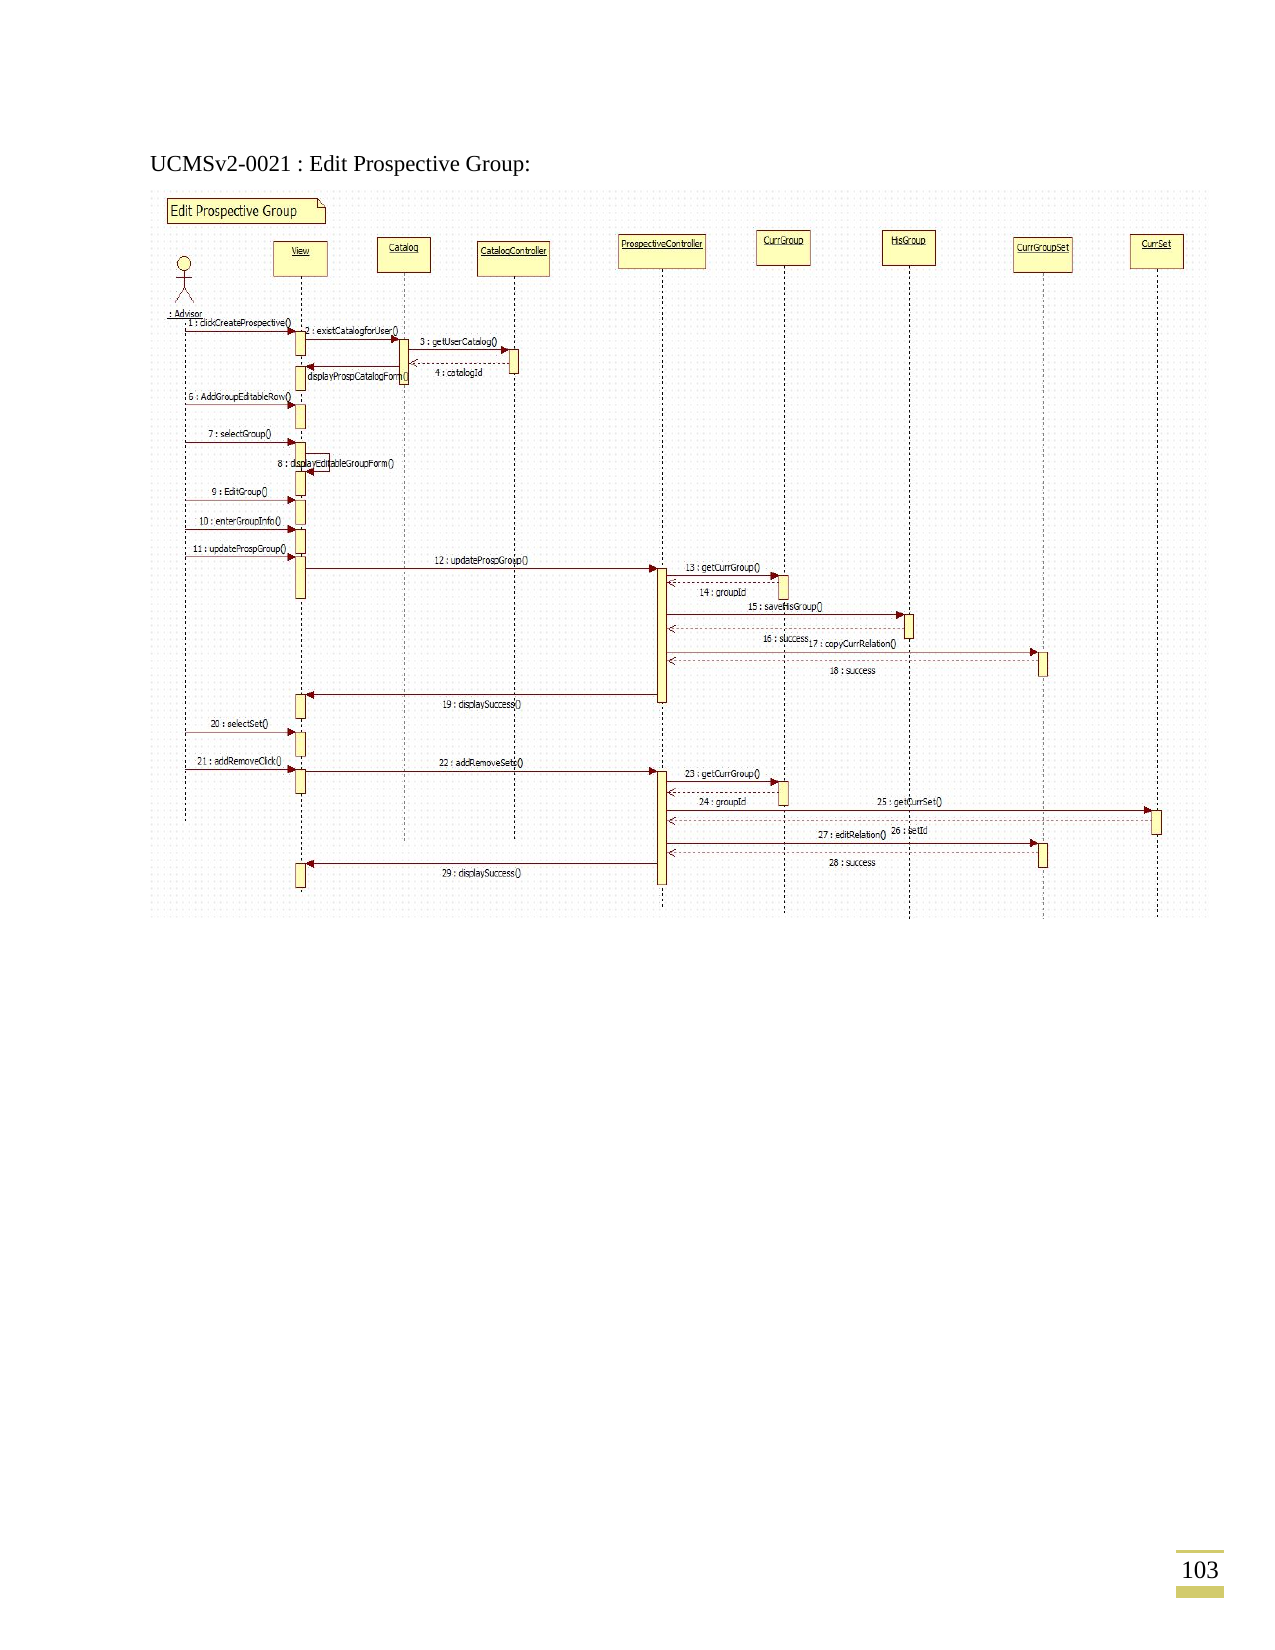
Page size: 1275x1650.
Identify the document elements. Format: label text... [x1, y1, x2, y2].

text UCMSv2-0021 : Edit Prospective Group: [150, 150, 1125, 176]
picture [150, 189, 1209, 919]
